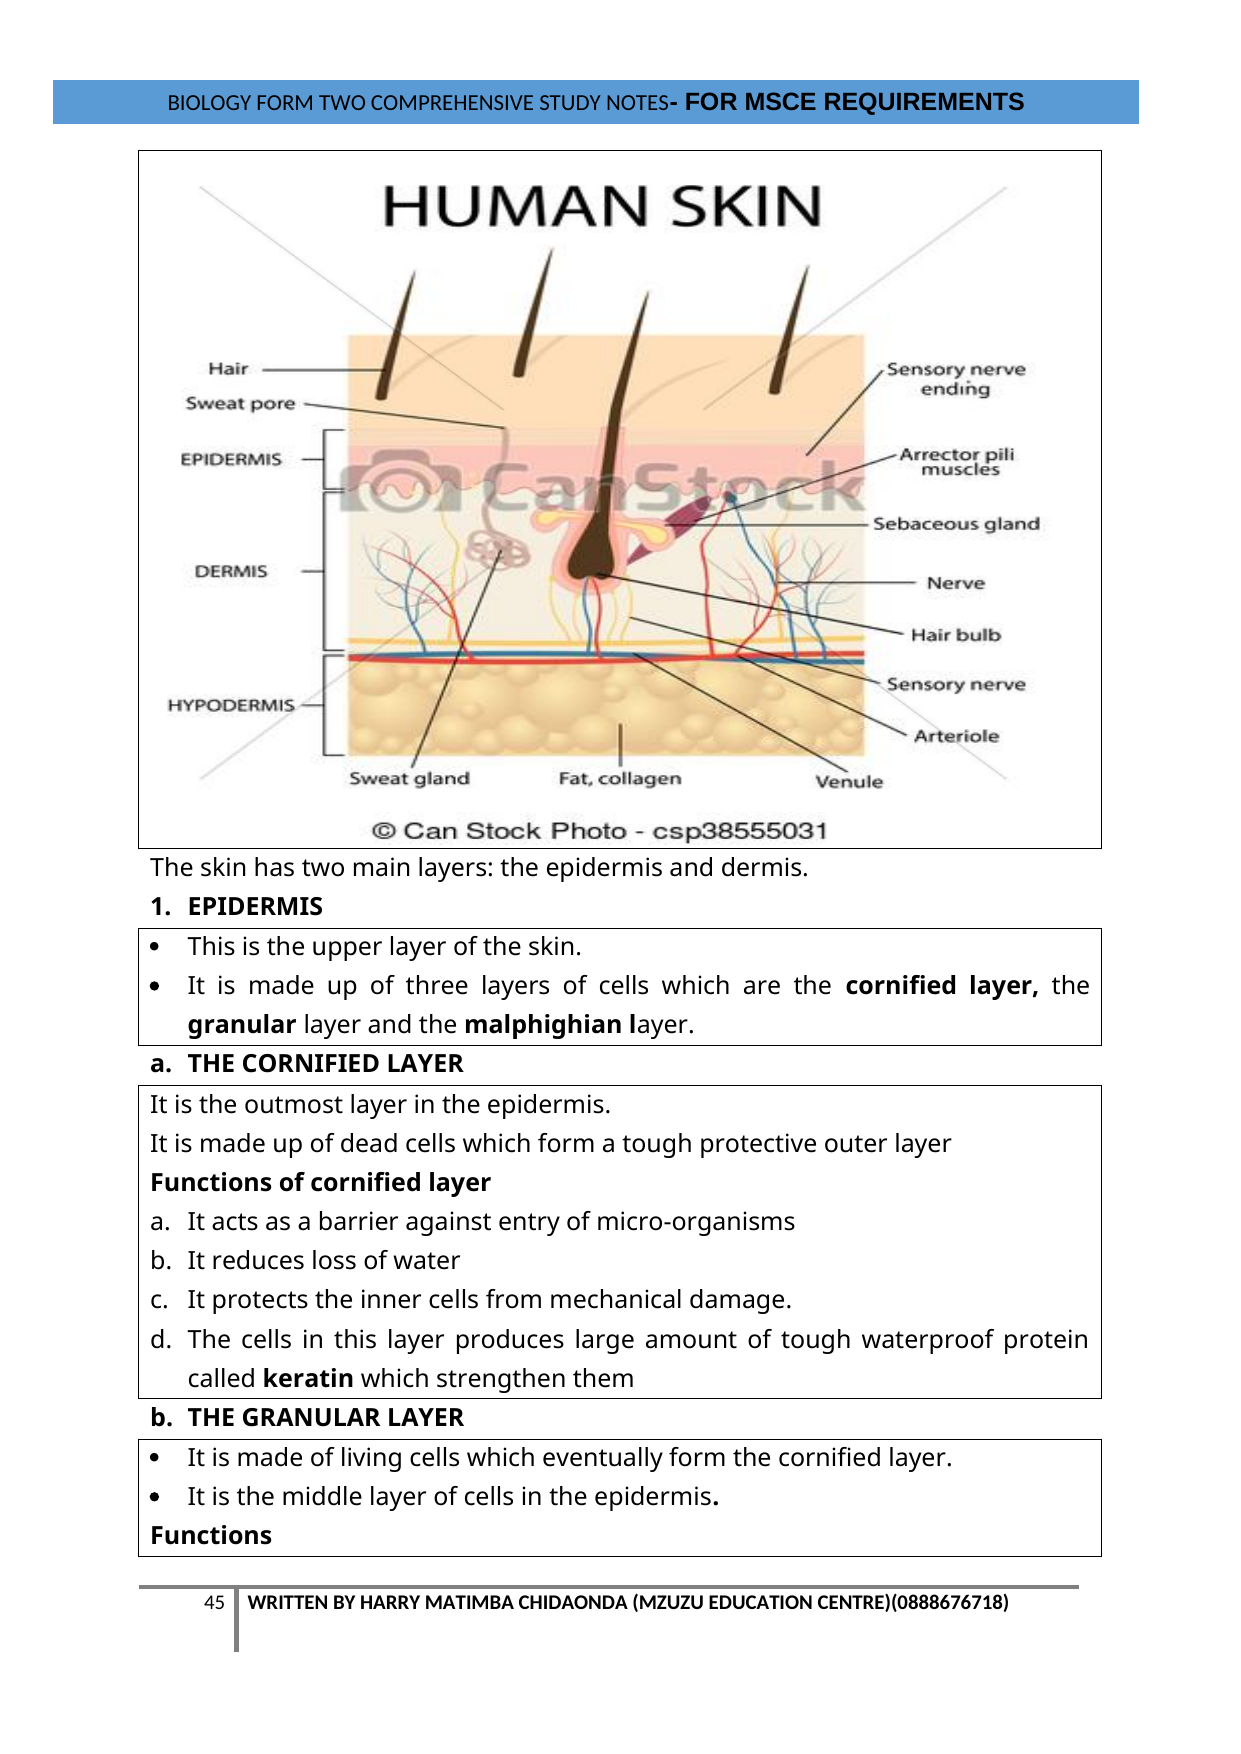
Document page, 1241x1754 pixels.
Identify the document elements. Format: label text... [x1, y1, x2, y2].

picture [150, 151, 1056, 845]
table_header This is the upper layer of the skin. It is made up of three layers of cells which are the cornified layer, the granular layer and the malphighian layer. [139, 929, 1101, 1045]
table_header [139, 151, 1101, 848]
list EPIDERMIS [150, 888, 1090, 923]
text The skin has two main layers: the epidermis and dermis. [150, 849, 1090, 883]
list THE GRANULAR LAYER [150, 1399, 1090, 1433]
list THE CORNIFIED LAYER [150, 1046, 1090, 1080]
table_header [139, 1440, 1101, 1556]
table_header It is the outmost layer in the epidermis. It is made up of dead cells which form a tough protective outer layer Functions of cornified layer It acts as a barrier against entry of micro-organisms It reduces loss of water It protects the inner cells from mechanical damage. The cells in this layer produces large amount of tough waterproof protein called keratin which strengthen them [139, 1086, 1101, 1398]
